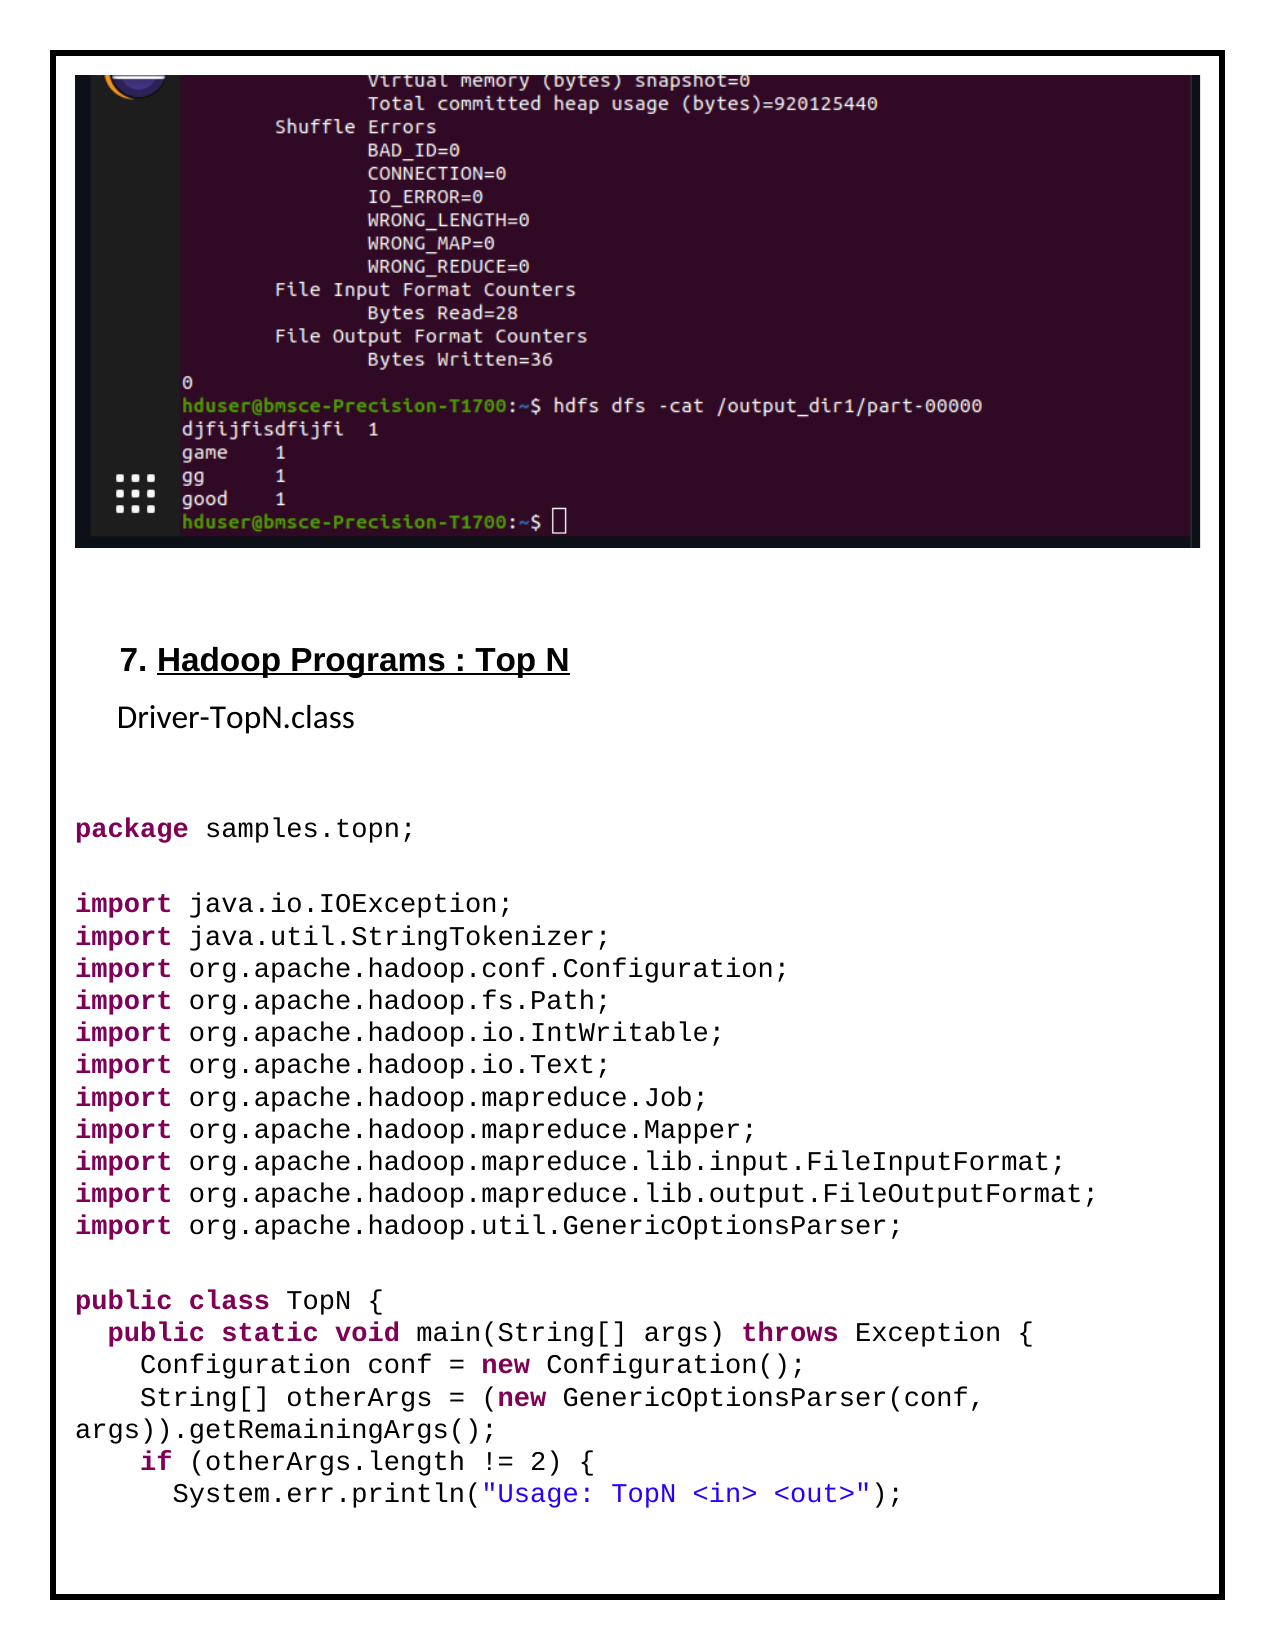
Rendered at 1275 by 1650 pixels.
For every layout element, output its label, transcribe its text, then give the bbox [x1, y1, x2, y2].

text Driver-TopN.class [75, 697, 1200, 737]
list Hadoop Programs : Top N [119, 639, 1200, 678]
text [75, 815, 1200, 1511]
picture [75, 75, 1200, 548]
